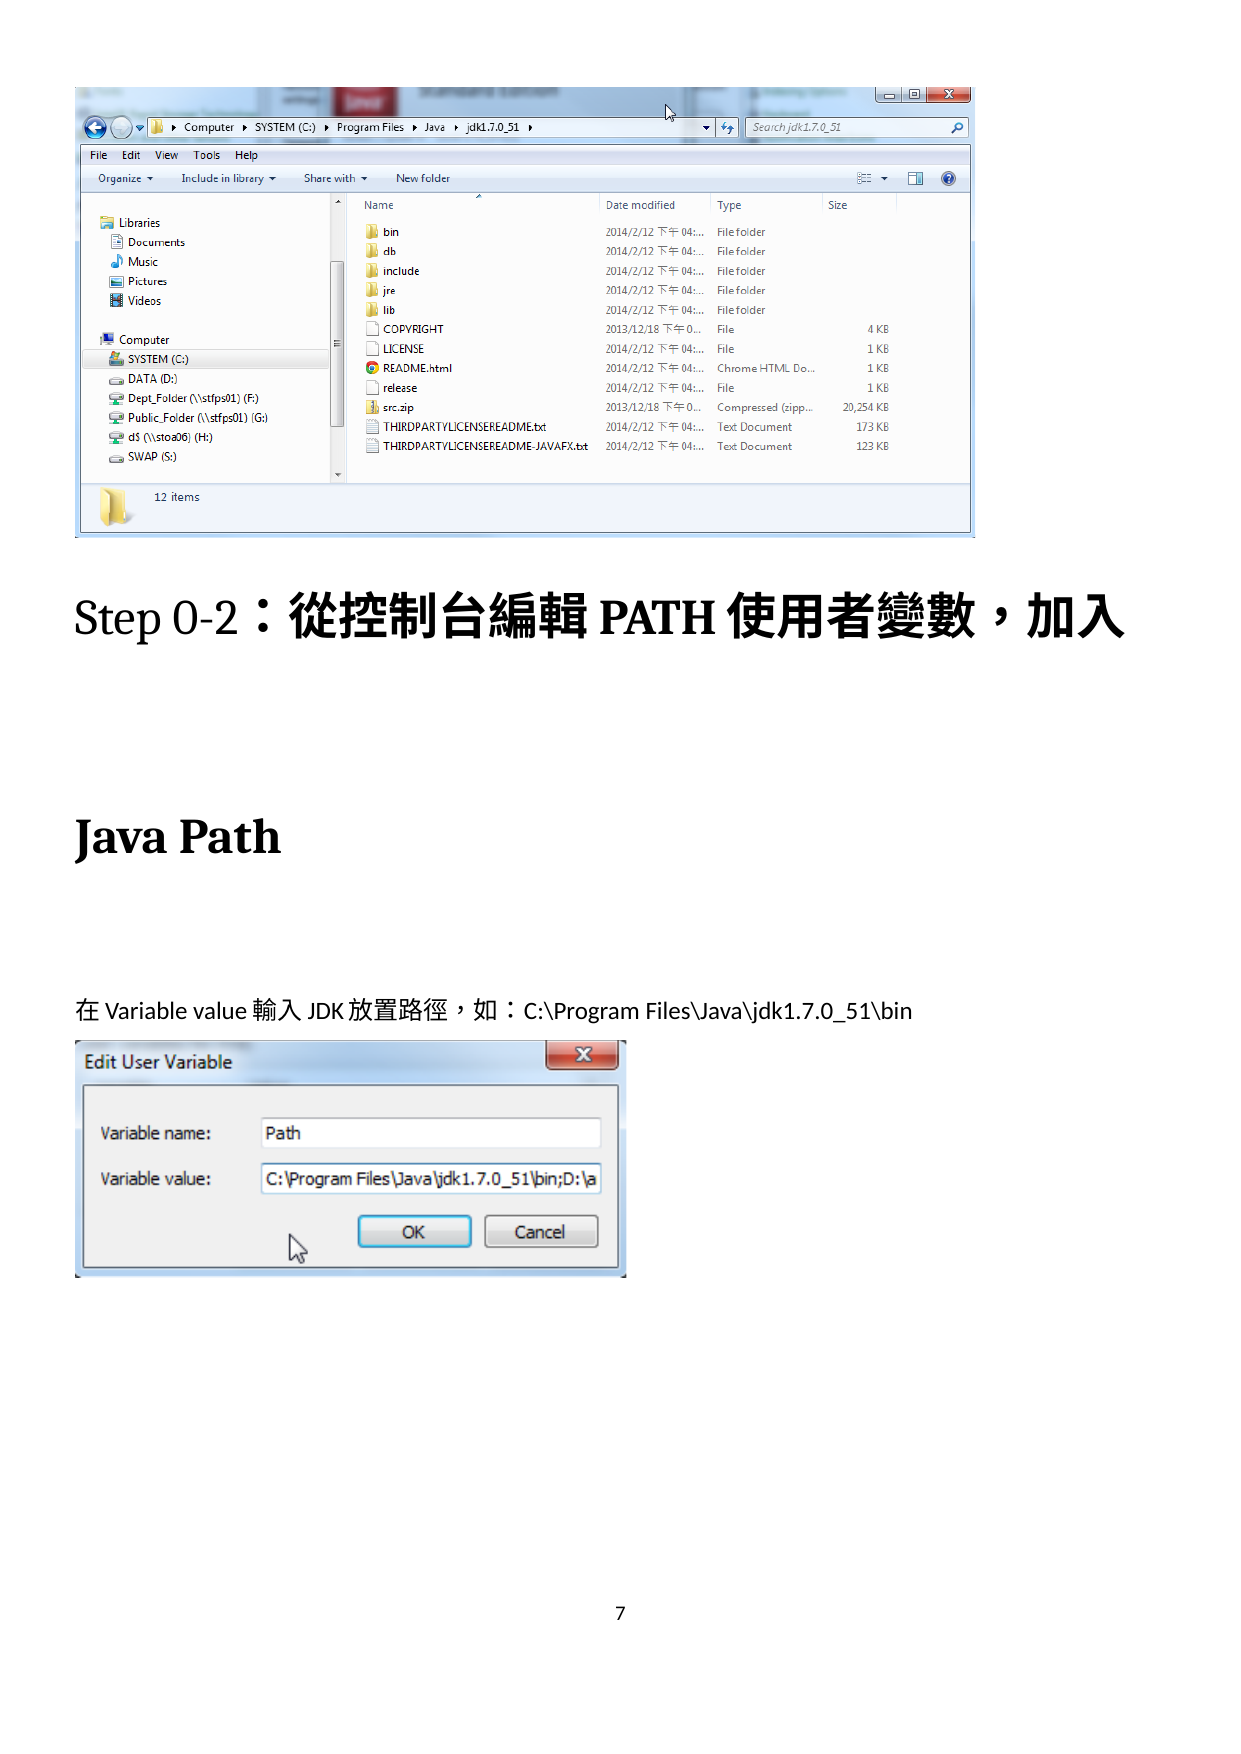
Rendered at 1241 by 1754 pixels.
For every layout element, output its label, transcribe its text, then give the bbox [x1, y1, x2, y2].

picture [75, 87, 976, 538]
text 在Variable value輸入JDK放置路徑，如：C:\Program Files\Java\jdk1.7.0_51\bin [75, 990, 1165, 1027]
subtitle Step 0-2：從控制台編輯PATH使用者變數，加入Java Path [75, 575, 1165, 875]
picture [75, 1040, 627, 1278]
